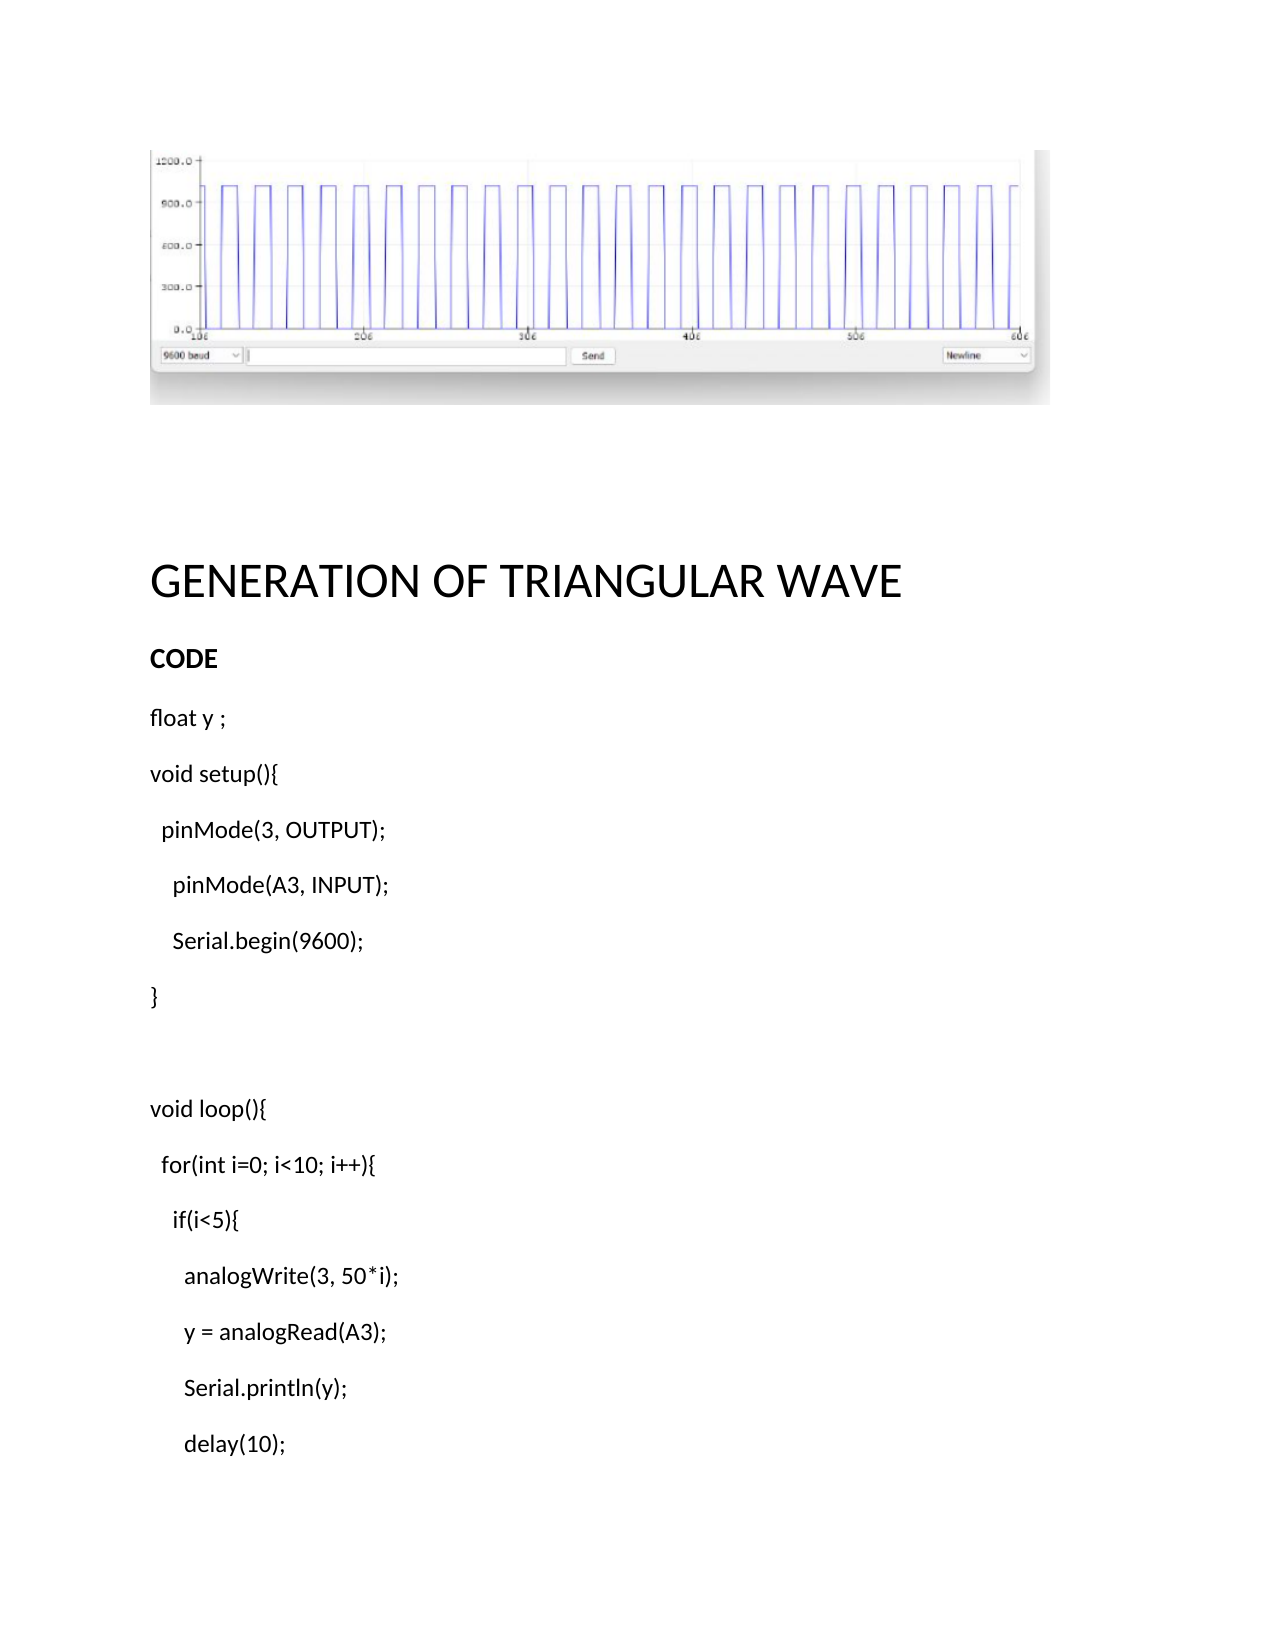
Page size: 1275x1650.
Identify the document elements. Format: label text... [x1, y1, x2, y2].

text Serial.begin(9600); [150, 925, 1125, 956]
text GENERATION OF TRIANGULAR WAVE [150, 549, 1125, 610]
text void loop(){ [150, 1093, 1125, 1123]
text float y ; [150, 702, 1125, 733]
picture [150, 150, 1050, 405]
text pinMode(3, OUTPUT); [150, 814, 1125, 844]
text pinMode(A3, INPUT); [150, 869, 1125, 900]
text } [150, 981, 1125, 1012]
text analogWrite(3, 50*i); [150, 1260, 1125, 1291]
text delay(10); [150, 1428, 1125, 1458]
text Serial.println(y); [150, 1372, 1125, 1403]
text void setup(){ [150, 758, 1125, 788]
text if(i<5){ [150, 1204, 1125, 1235]
text for(int i=0; i<10; i++){ [150, 1149, 1125, 1179]
text CODE [150, 640, 1125, 676]
text y = analogRead(A3); [150, 1316, 1125, 1347]
